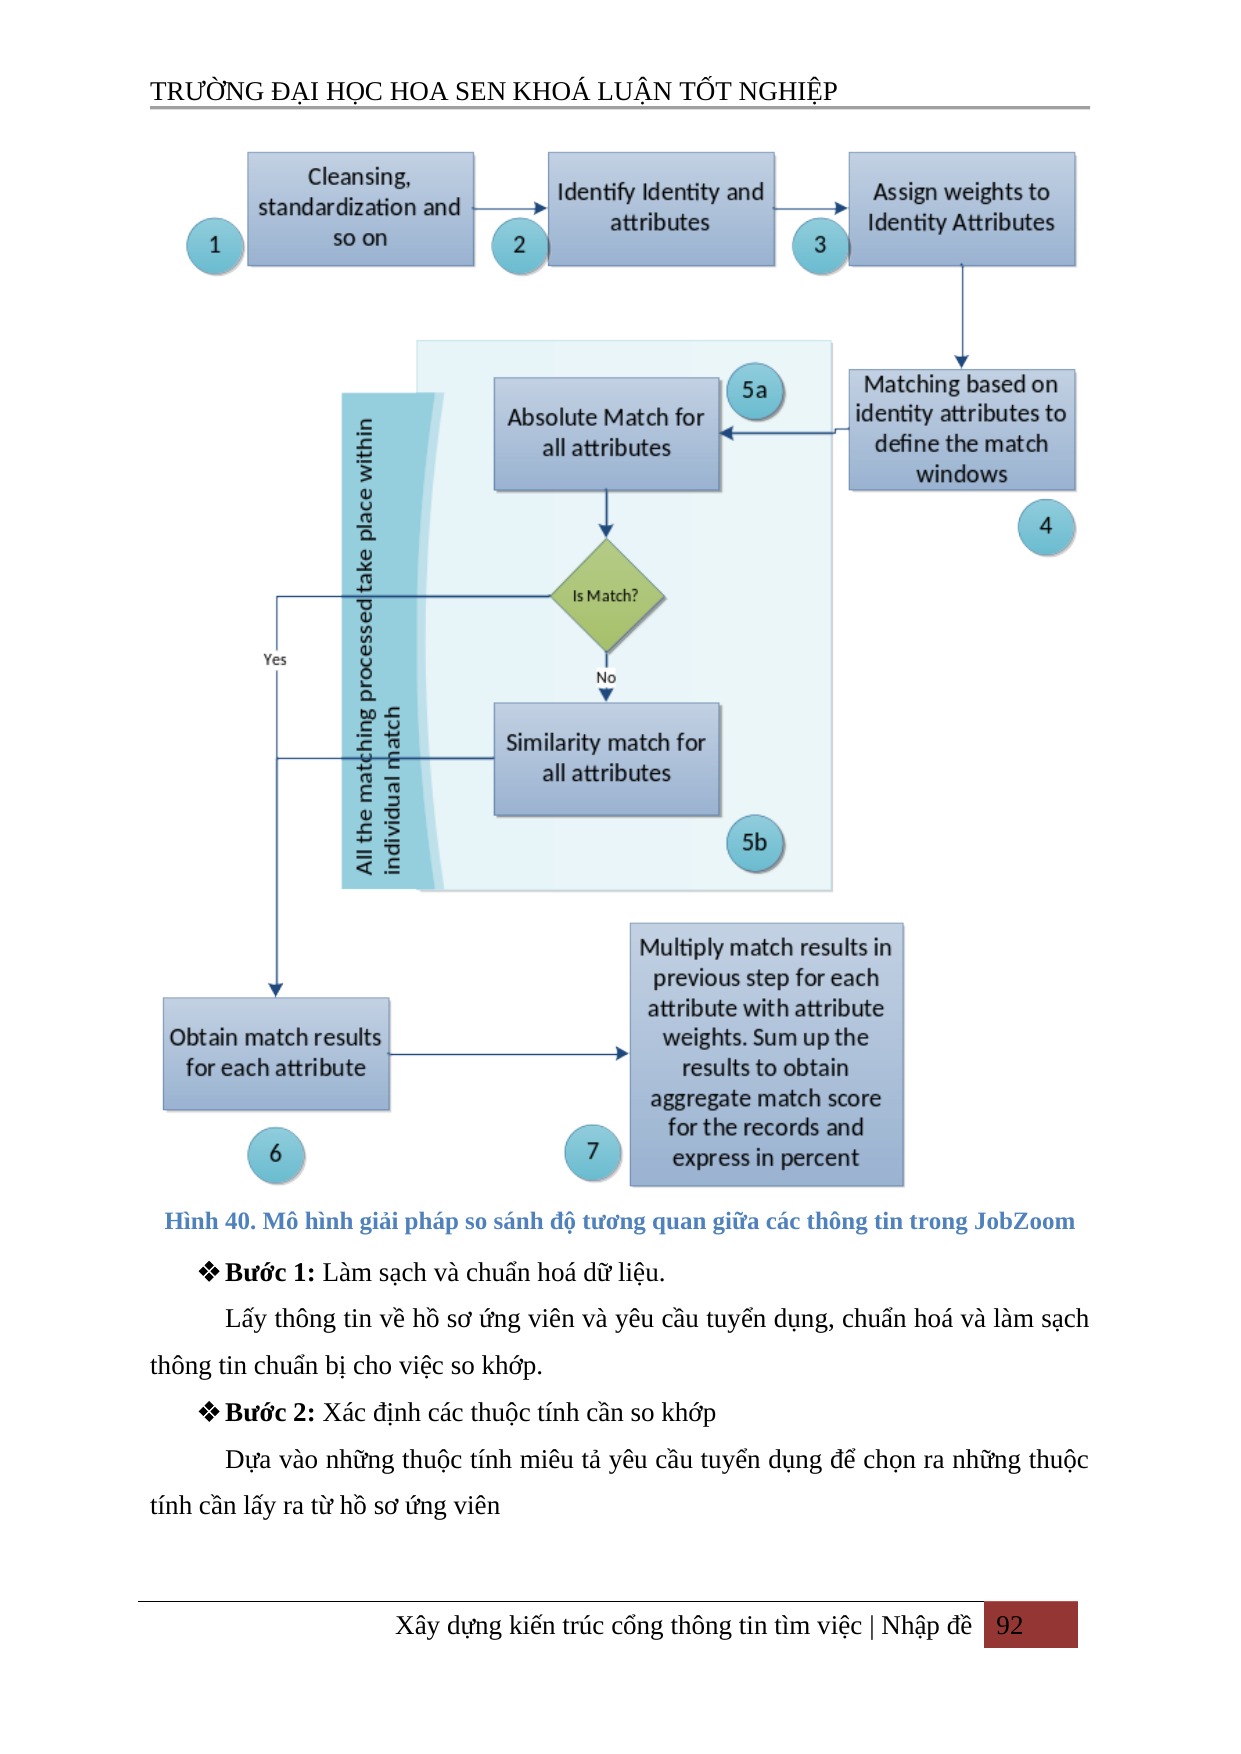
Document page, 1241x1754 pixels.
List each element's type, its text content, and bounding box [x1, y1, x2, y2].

list Bước 1: Làm sạch và chuẩn hoá dữ liệu. [150, 1256, 1090, 1287]
text Hình 40. Mô hình giải pháp so sánh độ tương quan giữa các thông tin trong JobZoom [150, 1206, 1090, 1235]
list Dựa vào những thuộc tính miêu tả yêu cầu tuyển dụng để chọn ra những thuộc tính cần lấy ra từ hồ sơ ứng viên [150, 1443, 1090, 1521]
list Bước 2: Xác định các thuộc tính cần so khớp [150, 1396, 1090, 1427]
list Lấy thông tin về hồ sơ ứng viên và yêu cầu tuyển dụng, chuẩn hoá và làm sạch thông tin chuẩn bị cho việc so khớp. [150, 1303, 1090, 1380]
